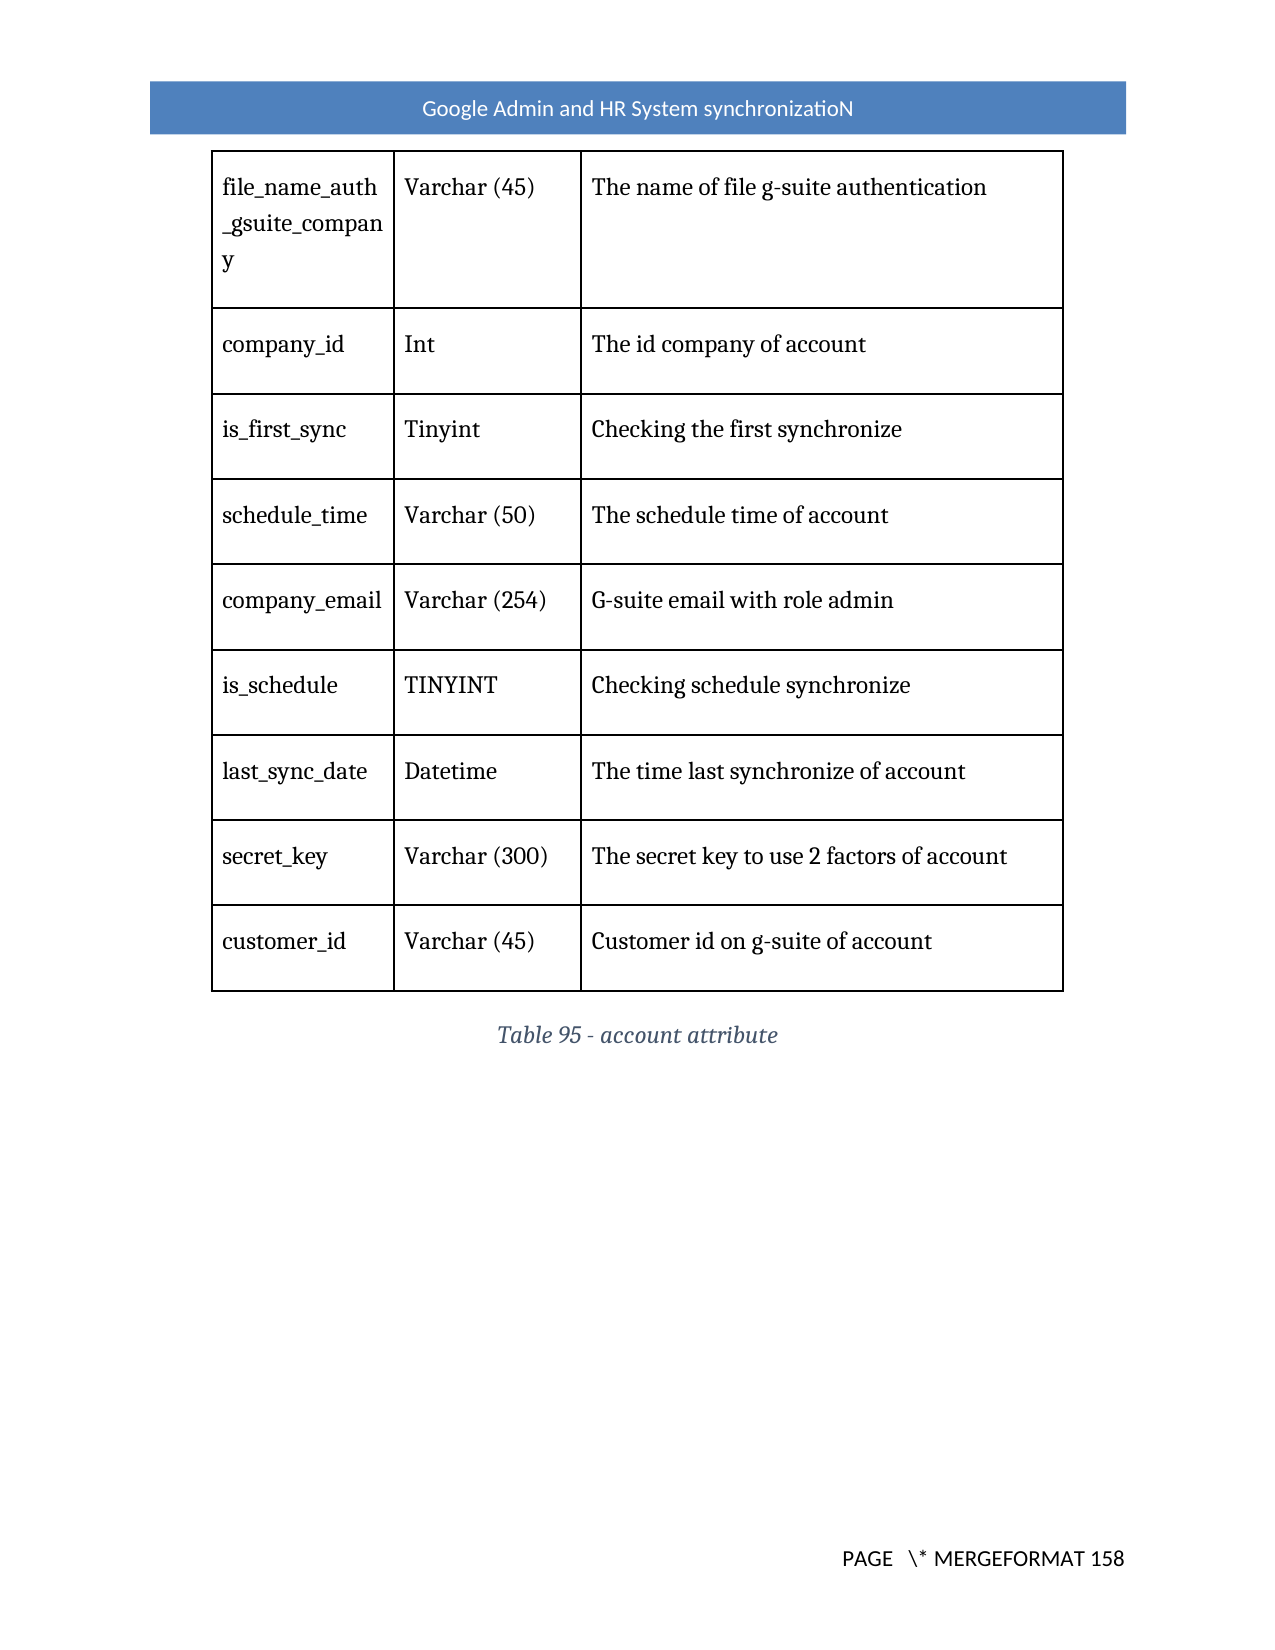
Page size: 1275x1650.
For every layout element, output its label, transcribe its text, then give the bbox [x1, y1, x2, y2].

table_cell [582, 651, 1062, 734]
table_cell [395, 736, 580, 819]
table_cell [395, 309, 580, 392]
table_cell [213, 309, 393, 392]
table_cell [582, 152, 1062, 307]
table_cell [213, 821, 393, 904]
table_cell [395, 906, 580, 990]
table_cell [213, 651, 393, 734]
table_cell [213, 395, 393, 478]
text Table 95 - account attribute [150, 1021, 1125, 1050]
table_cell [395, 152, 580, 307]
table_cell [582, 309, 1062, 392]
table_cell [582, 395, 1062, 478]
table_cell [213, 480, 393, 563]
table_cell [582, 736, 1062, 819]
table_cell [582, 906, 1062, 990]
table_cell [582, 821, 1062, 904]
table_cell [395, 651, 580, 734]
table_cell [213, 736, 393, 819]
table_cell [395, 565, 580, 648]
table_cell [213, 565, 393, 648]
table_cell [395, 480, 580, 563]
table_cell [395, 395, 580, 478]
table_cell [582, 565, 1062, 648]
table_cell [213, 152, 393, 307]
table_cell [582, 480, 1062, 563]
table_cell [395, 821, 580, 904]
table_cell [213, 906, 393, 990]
